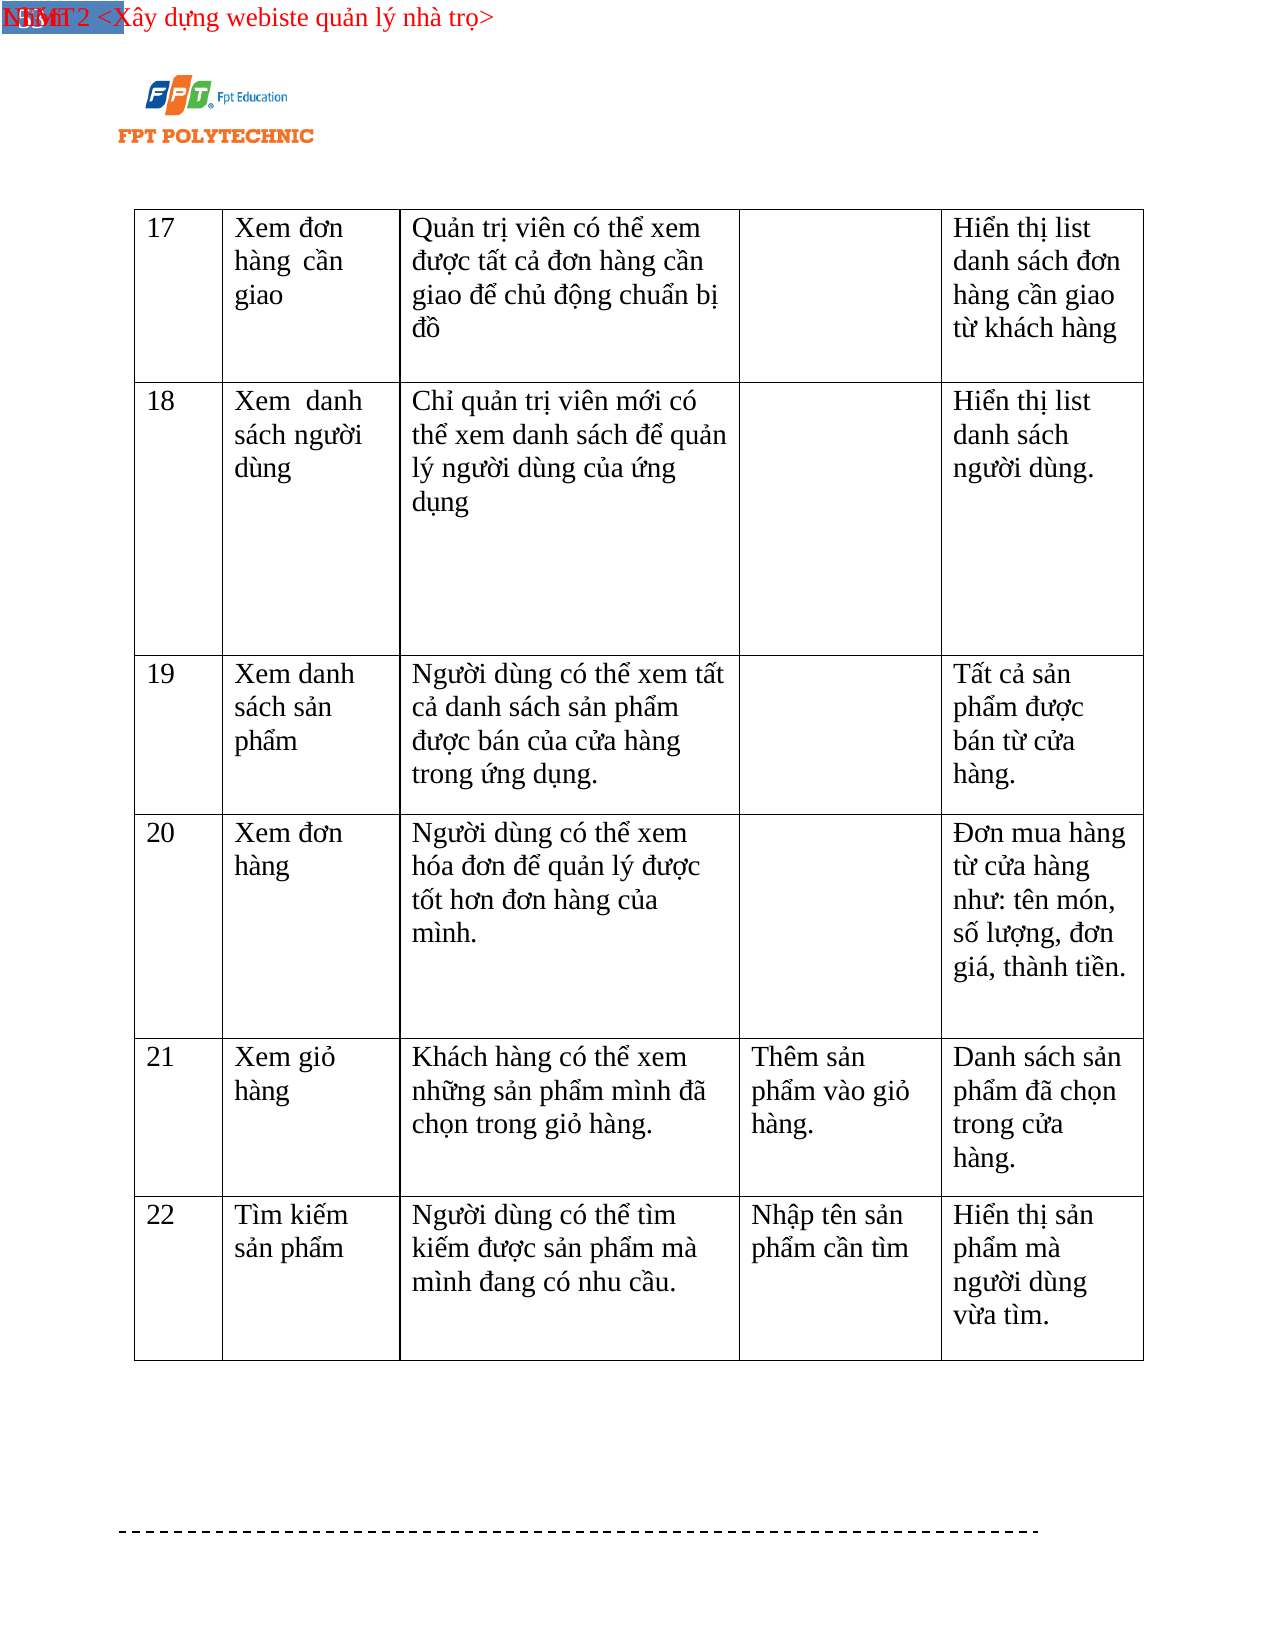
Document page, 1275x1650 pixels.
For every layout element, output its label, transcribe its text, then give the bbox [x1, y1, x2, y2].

table_cell Xem danh sách người dùng [223, 383, 399, 655]
table_cell 21 [135, 1039, 222, 1196]
table_cell 20 [135, 815, 222, 1038]
table_cell Xem danh sách sản phẩm [223, 656, 399, 814]
table_header Hiển thị list danh sách đơn hàng cần giao từ khách hàng [942, 210, 1143, 382]
table_cell [740, 815, 941, 1038]
table_cell [740, 383, 941, 655]
table_header [740, 210, 941, 382]
table_cell Người dùng có thể xem hóa đơn để quản lý được tốt hơn đơn hàng của mình. [401, 815, 739, 1038]
table_cell Khách hàng có thể xem những sản phẩm mình đã chọn trong giỏ hàng. [401, 1039, 739, 1196]
table_header Xem đơn hàng cần giao [223, 210, 399, 382]
table_cell Chỉ quản trị viên mới có thể xem danh sách để quản lý người dùng của ứng dụng [401, 383, 739, 655]
table_cell Nhập tên sản phẩm cần tìm [740, 1197, 941, 1360]
picture [118, 75, 314, 143]
table_cell Người dùng có thể tìm kiếm được sản phẩm mà mình đang có nhu cầu. [401, 1197, 739, 1360]
table_cell Xem giỏ hàng [223, 1039, 399, 1196]
table_cell 19 [135, 656, 222, 814]
table_cell Đơn mua hàng từ cửa hàng như: tên món, số lượng, đơn giá, thành tiền. [942, 815, 1143, 1038]
table_cell Hiển thị sản phẩm mà người dùng vừa tìm. [942, 1197, 1143, 1360]
table_cell Người dùng có thể xem tất cả danh sách sản phẩm được bán của cửa hàng trong ứng dụng. [401, 656, 739, 814]
table_cell 18 [135, 383, 222, 655]
table_cell Danh sách sản phẩm đã chọn trong cửa hàng. [942, 1039, 1143, 1196]
table_cell Hiển thị list danh sách người dùng. [942, 383, 1143, 655]
table_cell Tìm kiếm sản phẩm [223, 1197, 399, 1360]
table_cell Thêm sản phẩm vào giỏ hàng. [740, 1039, 941, 1196]
table_cell 22 [135, 1197, 222, 1360]
table_header Quản trị viên có thể xem được tất cả đơn hàng cần giao để chủ động chuẩn bị đồ [401, 210, 739, 382]
table_cell Tất cả sản phẩm được bán từ cửa hàng. [942, 656, 1143, 814]
table_cell [740, 656, 941, 814]
table_cell Xem đơn hàng [223, 815, 399, 1038]
table_header 17 [135, 210, 222, 382]
